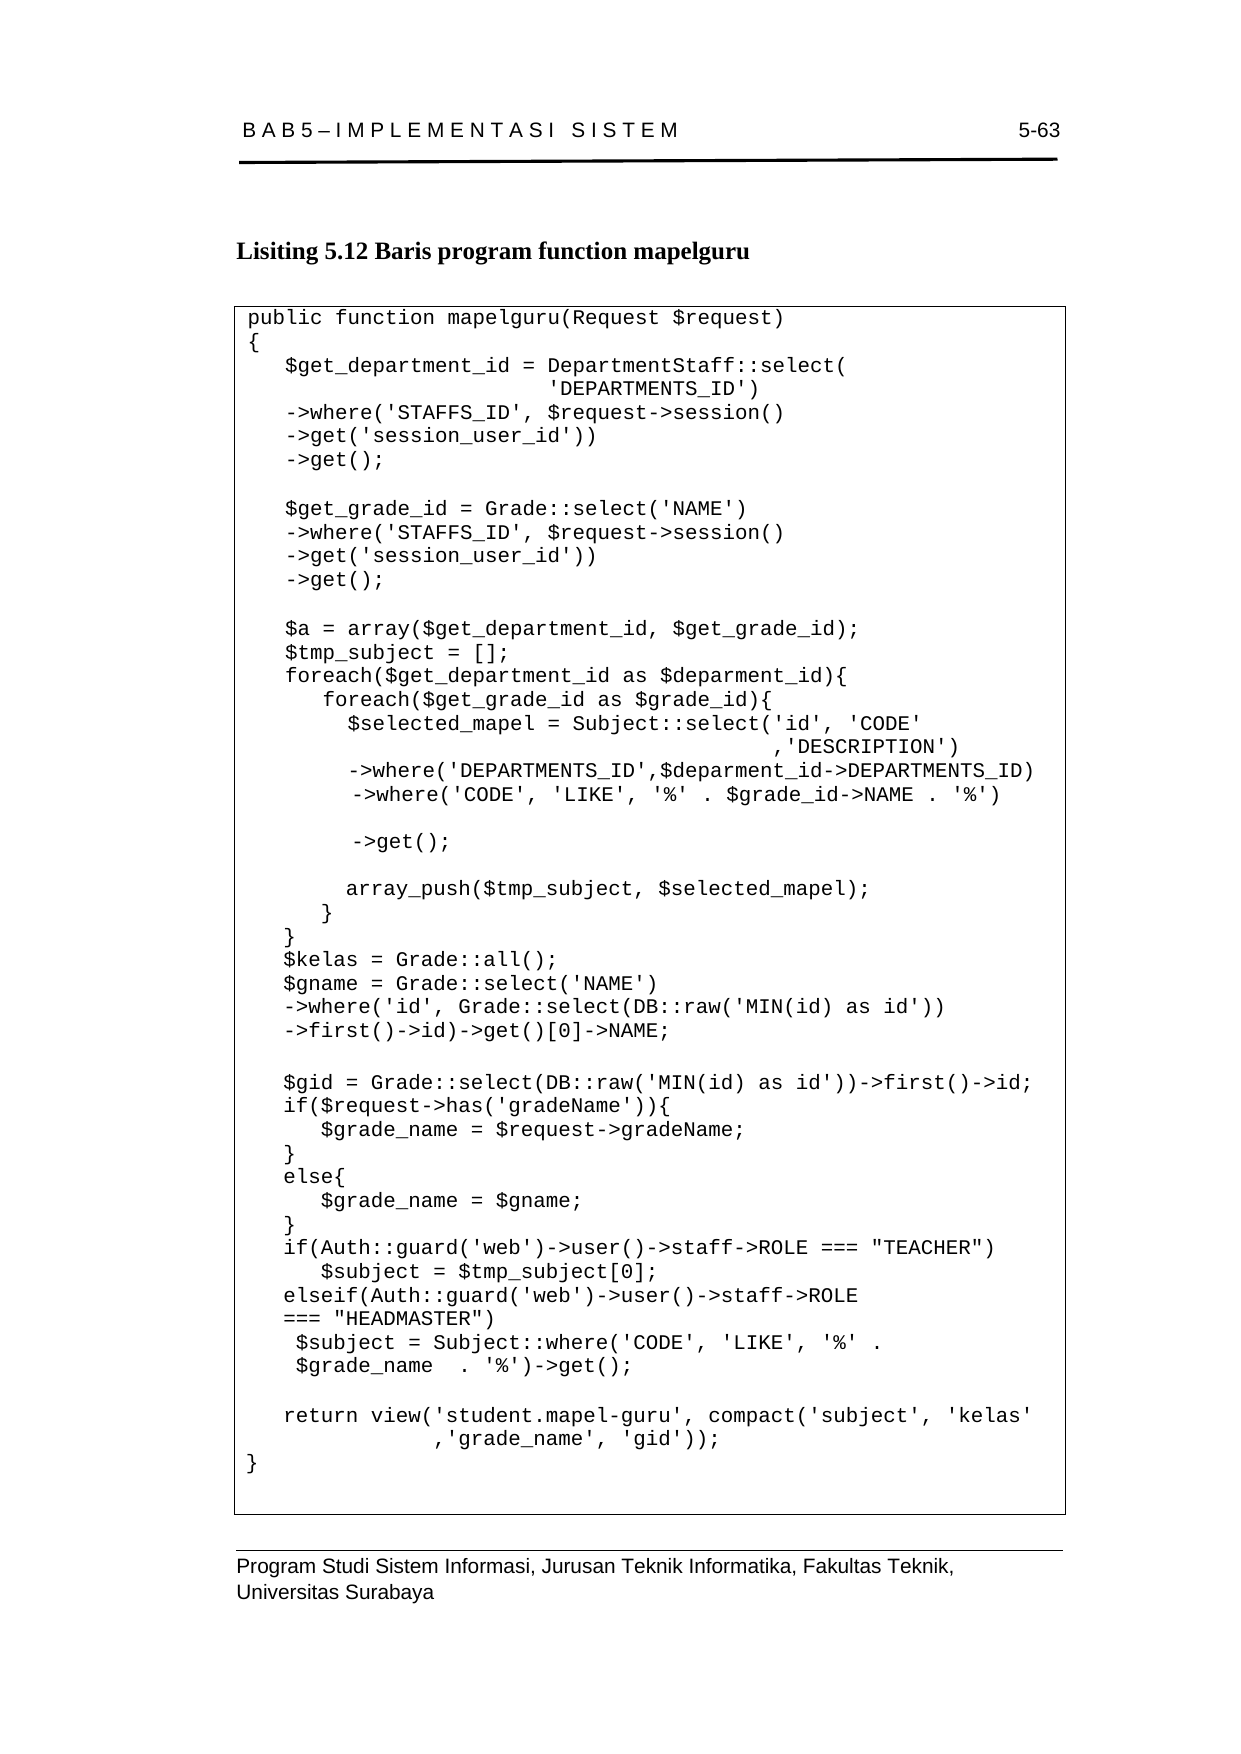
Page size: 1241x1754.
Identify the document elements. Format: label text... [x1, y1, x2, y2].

text Lisiting 5.12 Baris program function mapelguru [236, 236, 1063, 265]
table_header public function mapelguru(Request $request) { $get_department_id = DepartmentStaff::select( 'DEPARTMENTS_ID') ->where('STAFFS_ID', $request->session() ->get('session_user_id')) ->get(); $get_grade_id = Grade::select('NAME') ->where('STAFFS_ID', $request->session() ->get('session_user_id')) ->get(); $a = array($get_department_id, $get_grade_id); $tmp_subject = []; foreach($get_department_id as $deparment_id){ foreach($get_grade_id as $grade_id){ $selected_mapel = Subject::select('id', 'CODE' ,'DESCRIPTION') ->where('DEPARTMENTS_ID',$deparment_id->DEPARTMENTS_ID) ->where('CODE', 'LIKE', '%' . $grade_id->NAME . '%') ->get(); array_push($tmp_subject, $selected_mapel); } } $kelas = Grade::all(); $gname = Grade::select('NAME') ->where('id', Grade::select(DB::raw('MIN(id) as id')) ->first()->id)->get()[0]->NAME; $gid = Grade::select(DB::raw('MIN(id) as id'))->first()->id; if($request->has('gradeName')){ $grade_name = $request->gradeName; } else{ $grade_name = $gname; } if(Auth::guard('web')->user()->staff->ROLE === "TEACHER") $subject = $tmp_subject[0]; elseif(Auth::guard('web')->user()->staff->ROLE === "HEADMASTER") $subject = Subject::where('CODE', 'LIKE', '%' . $grade_name . '%')->get(); return view('student.mapel-guru', compact('subject', 'kelas' ,'grade_name', 'gid')); } [235, 307, 1065, 1514]
